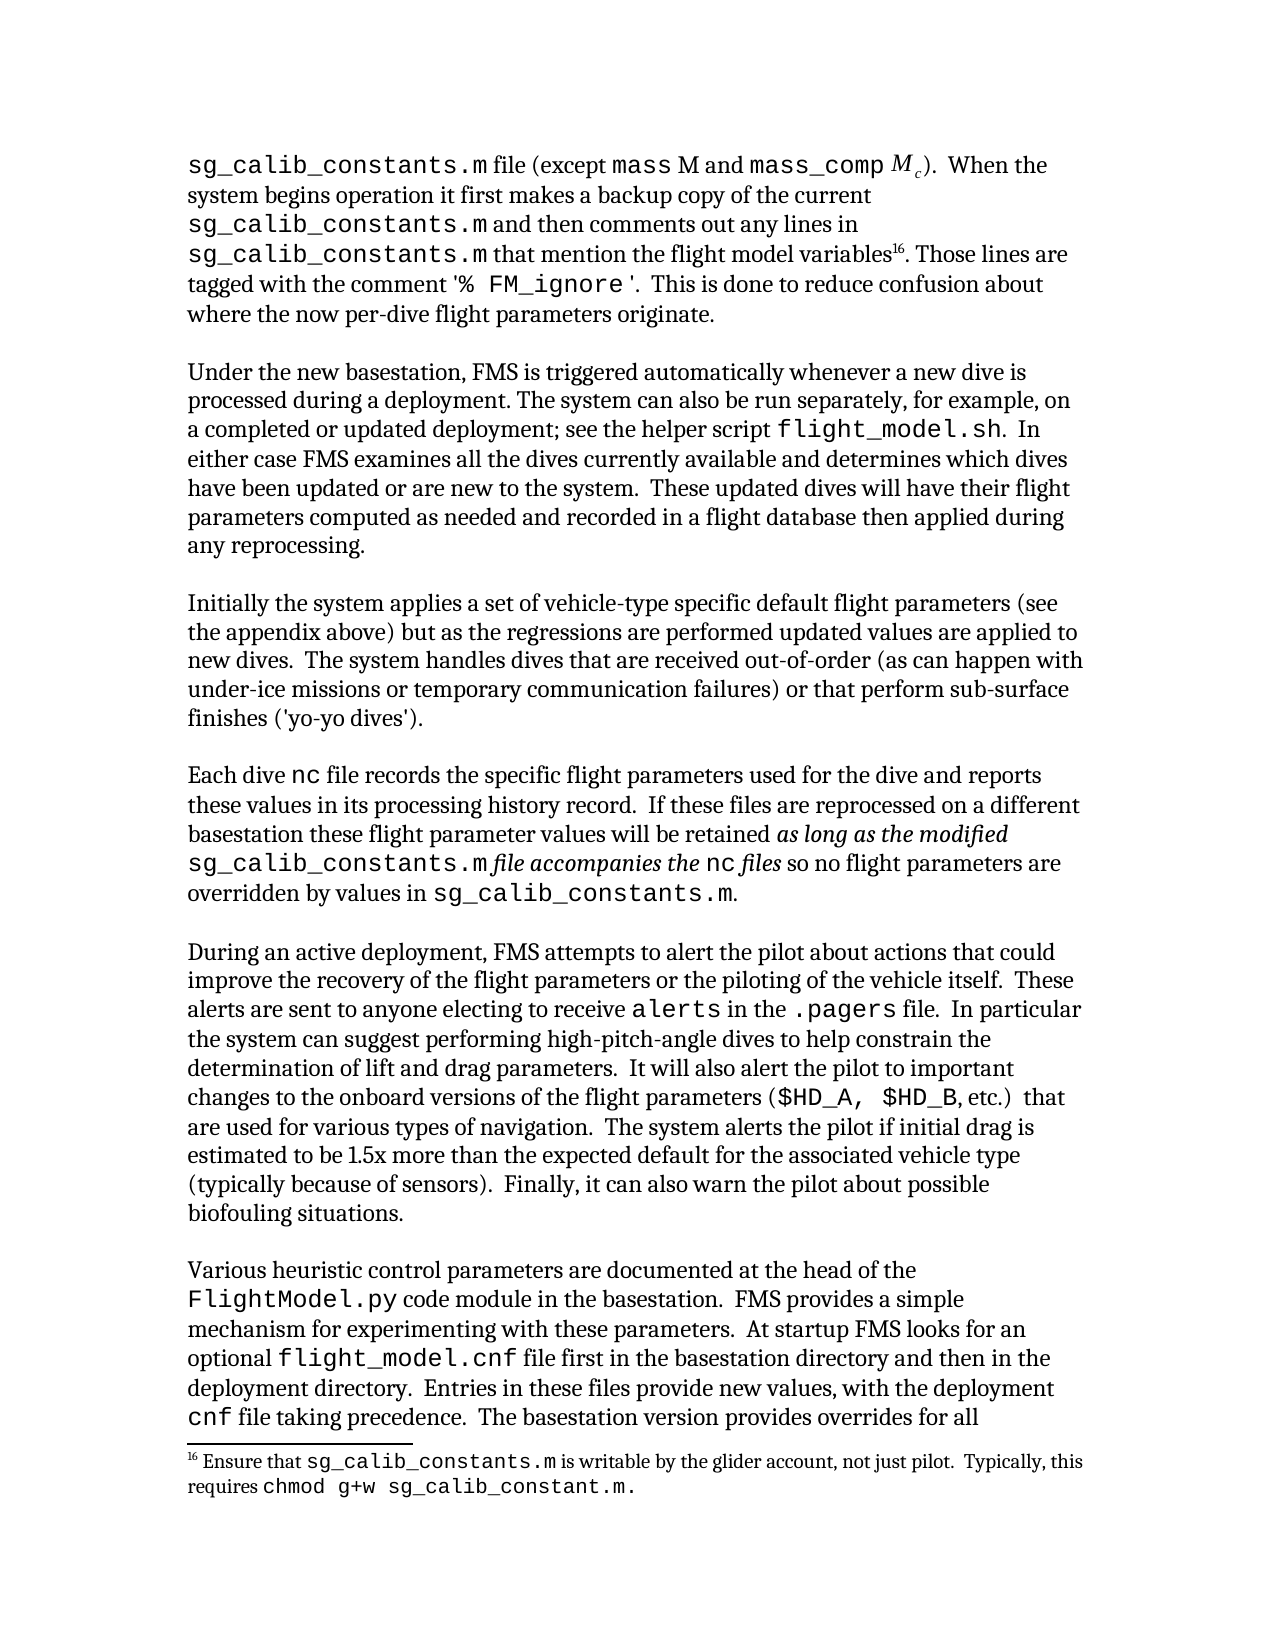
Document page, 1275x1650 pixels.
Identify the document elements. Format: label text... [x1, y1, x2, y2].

text During an active deployment, FMS attempts to alert the pilot about actions that could improve the recovery of the flight parameters or the piloting of the vehicle itself. These alerts are sent to anyone electing to receive alerts in the .pagers file. In particular the system can suggest performing high-pitch-angle dives to help constrain the determination of lift and drag parameters. It will also alert the pilot to important changes to the onboard versions of the flight parameters ($HD_A, $HD_B, etc.) that are used for various types of navigation. The system alerts the pilot if initial drag is estimated to be 1.5x more than the expected default for the associated vehicle type (typically because of sensors). Finally, it can also warn the pilot about possible biofouling situations. [187, 938, 1087, 1228]
text Under the new basestation, FMS is triggered automatically whenever a new dive is processed during a deployment. The system can also be run separately, for example, on a completed or updated deployment; see the helper script flight_model.sh. In either case FMS examines all the dives currently available and determines which dives have been updated or are new to the system. These updated dives will have their flight parameters computed as needed and recorded in a flight database then applied during any reprocessing. [187, 358, 1087, 560]
text Each dive nc file records the specific flight parameters used for the dive and reports these values in its processing history record. If these files are reprocessed on a different basestation these flight parameter values will be retained as long as the modified sg_calib_constants.m file accompanies the nc files so no flight parameters are overridden by values in sg_calib_constants.m. [187, 761, 1087, 909]
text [187, 1256, 1087, 1433]
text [187, 150, 1087, 329]
text Initially the system applies a set of vehicle-type specific default flight parameters (see the appendix above) but as the regressions are performed updated values are applied to new dives. The system handles dives that are received out-of-order (as can happen with under-ice missions or temporary communication failures) or that perform sub-surface finishes ('yo-yo dives'). [187, 589, 1087, 733]
